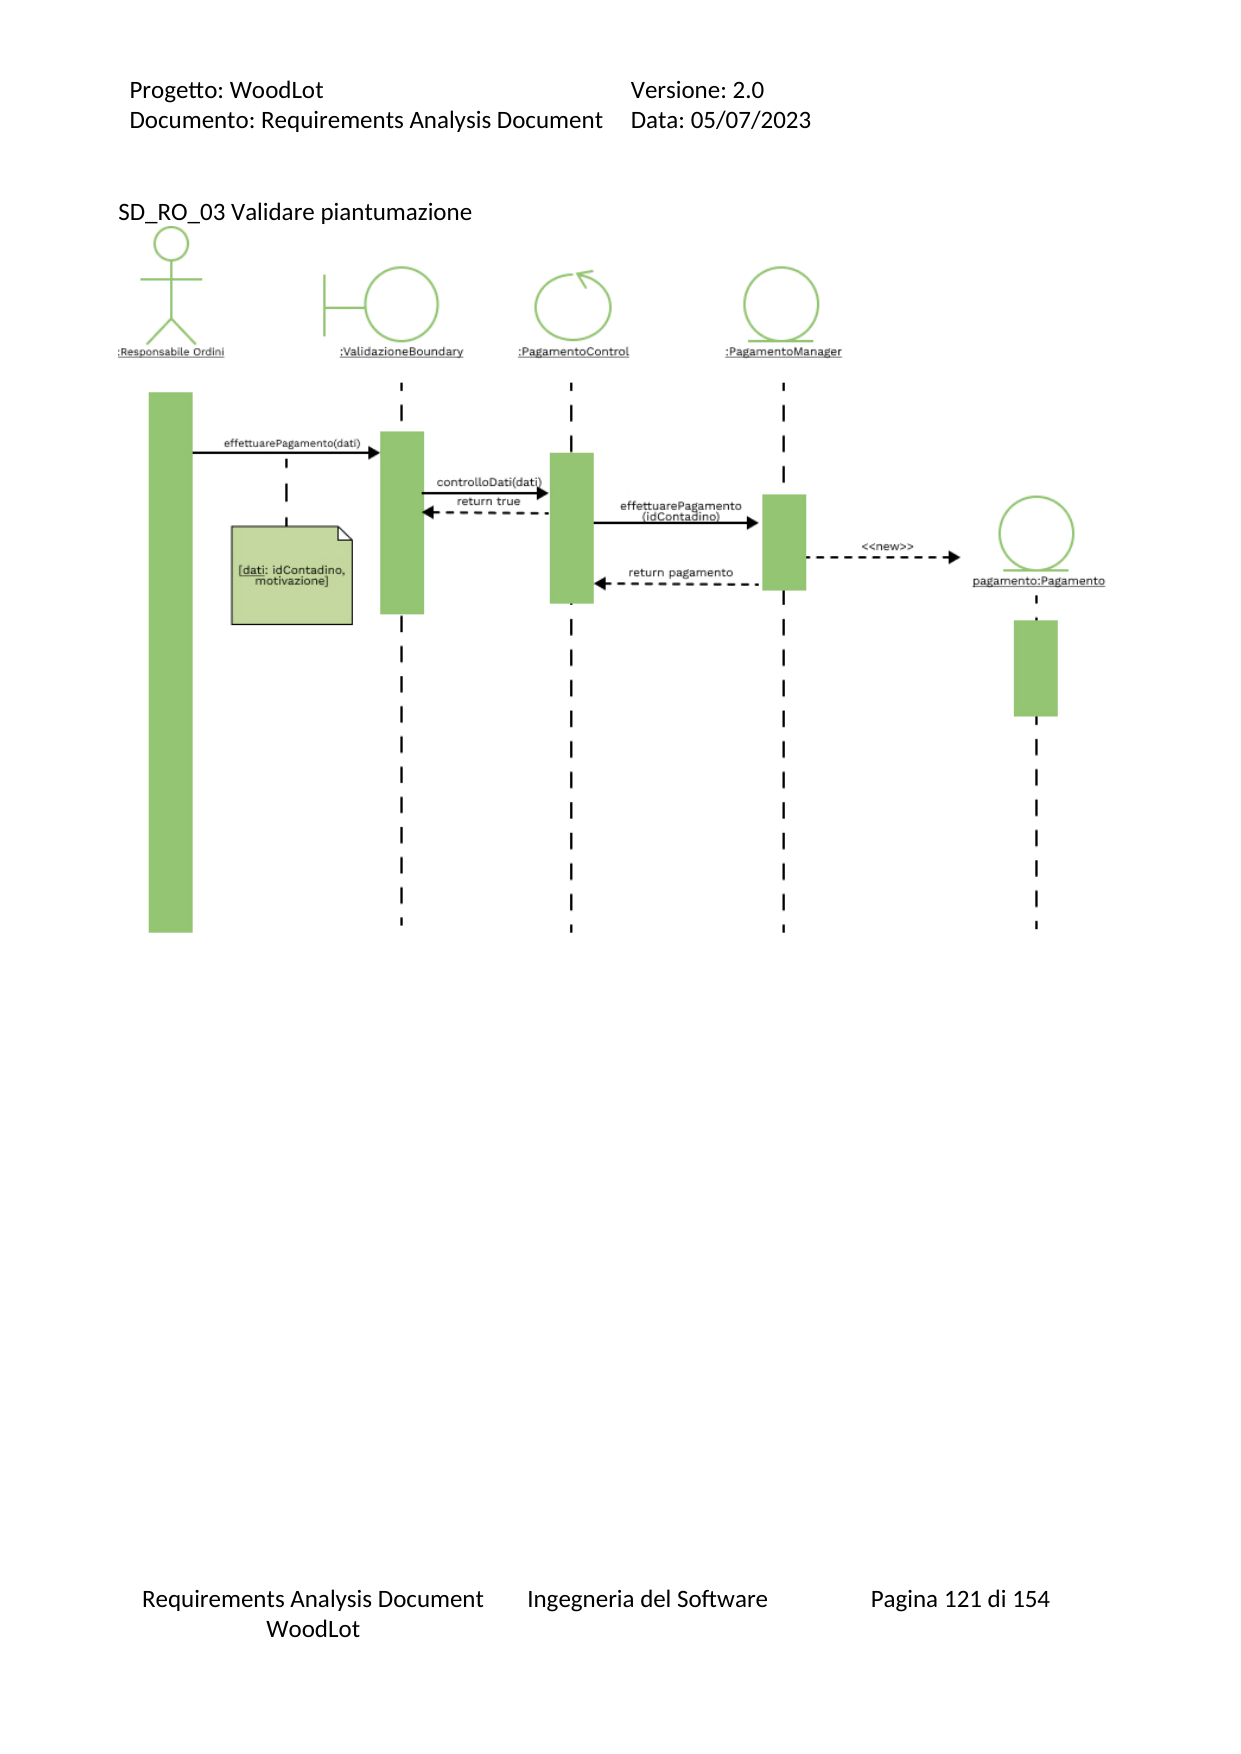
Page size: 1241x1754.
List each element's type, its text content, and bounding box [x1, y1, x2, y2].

picture [118, 226, 1122, 934]
text SD_RO_03 Validare piantumazione [118, 196, 1122, 226]
